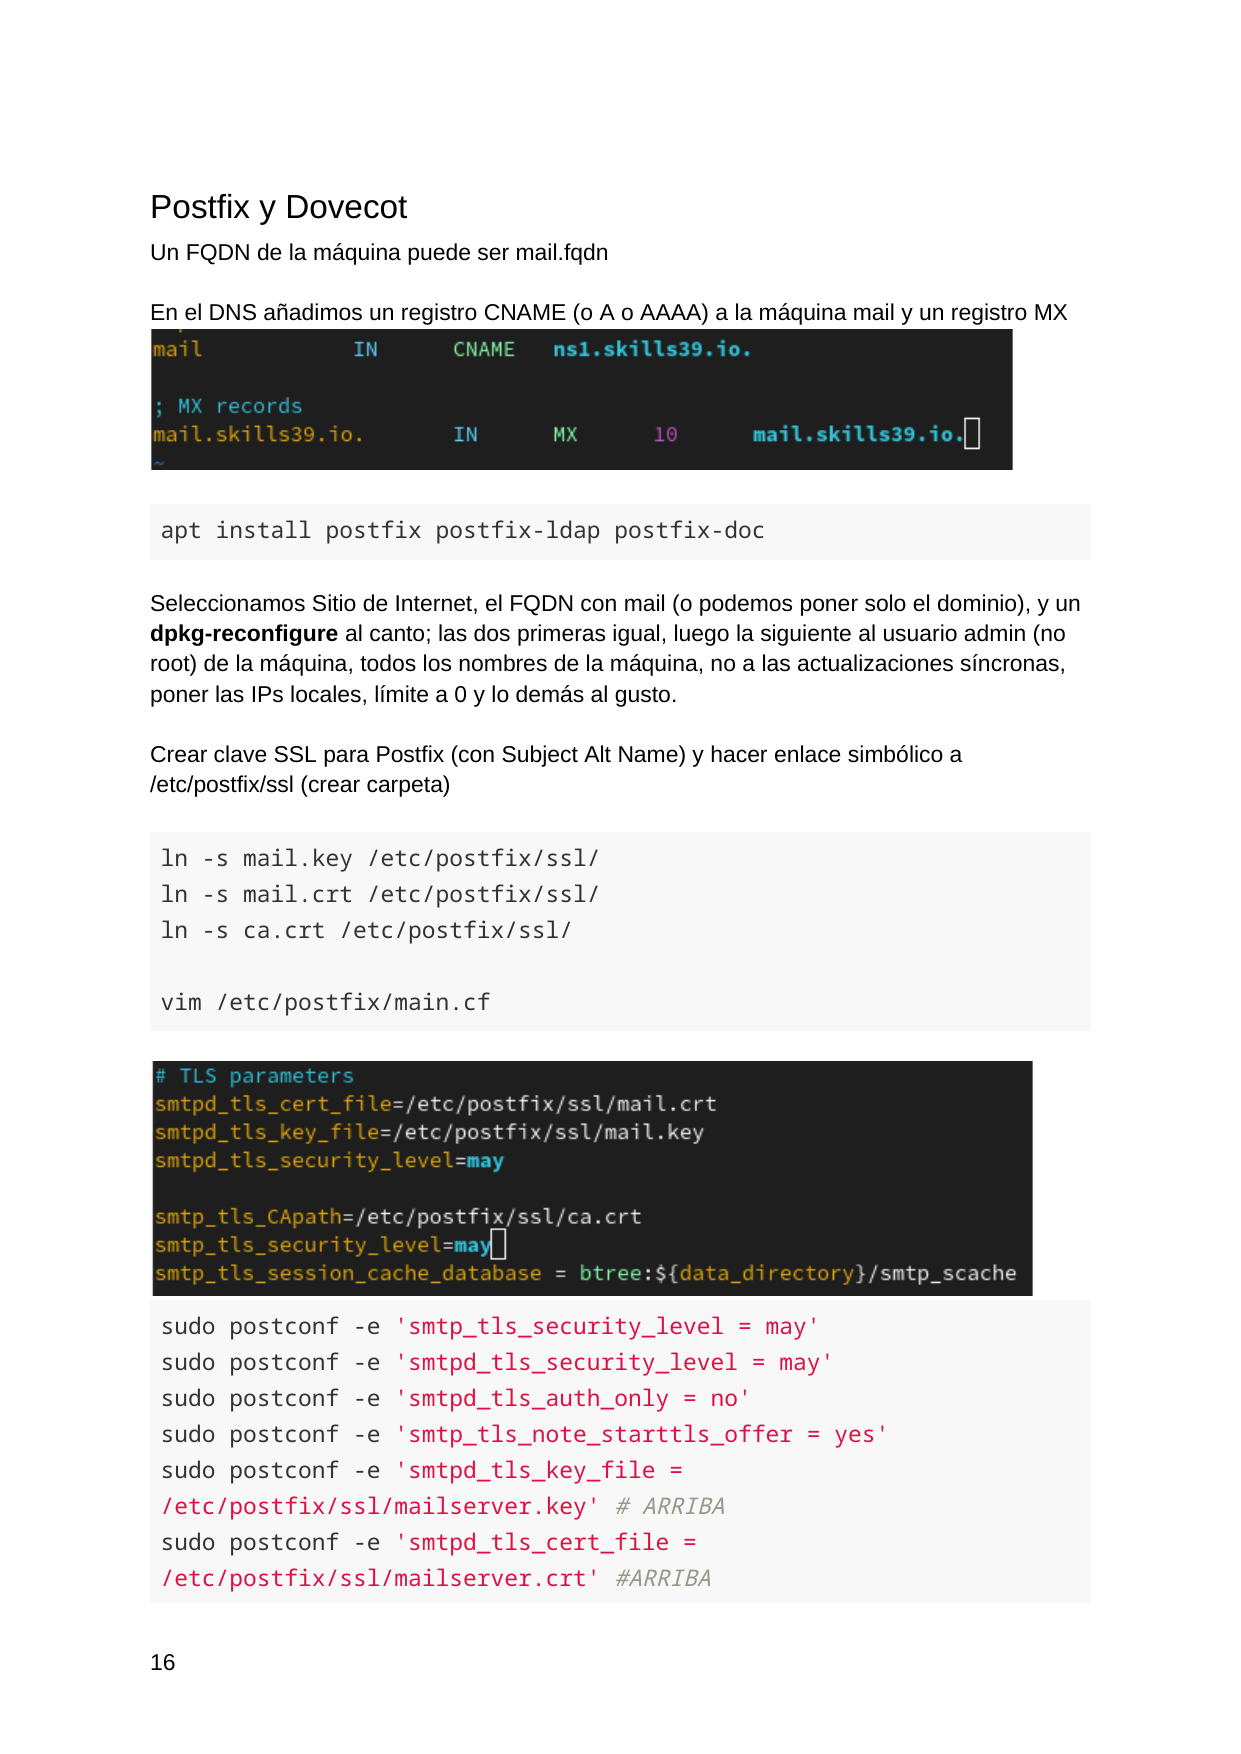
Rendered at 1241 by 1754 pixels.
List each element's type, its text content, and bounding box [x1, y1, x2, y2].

picture [150, 329, 1013, 470]
text Crear clave SSL para Postfix (con Subject Alt Name) y hacer enlace simbólico a /etc/postfix/ssl (crear carpeta) [150, 741, 1090, 797]
table_header ln -s mail.key /etc/postfix/ssl/ ln -s mail.crt /etc/postfix/ssl/ ln -s ca.crt /etc/postfix/ssl/ vim /etc/postfix/main.cf [150, 832, 1091, 1031]
picture [150, 1061, 1033, 1296]
table_header apt install postfix postfix-ldap postfix-doc [150, 504, 1091, 560]
text Un FQDN de la máquina puede ser mail.fqdn [150, 238, 1090, 265]
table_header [150, 1300, 1091, 1603]
subtitle Postfix y Dovecot [150, 187, 1090, 226]
text Seleccionamos Sitio de Internet, el FQDN con mail (o podemos poner solo el dominio), y un dpkg-reconfigure al canto; las dos primeras igual, luego la siguiente al usuario admin (no root) de la máquina, todos los nombres de la máquina, no a las actualizaciones síncronas, poner las IPs locales, límite a 0 y lo demás al gusto. [150, 590, 1090, 707]
text En el DNS añadimos un registro CNAME (o A o AAAA) a la máquina mail y un registro MX [150, 299, 1090, 325]
